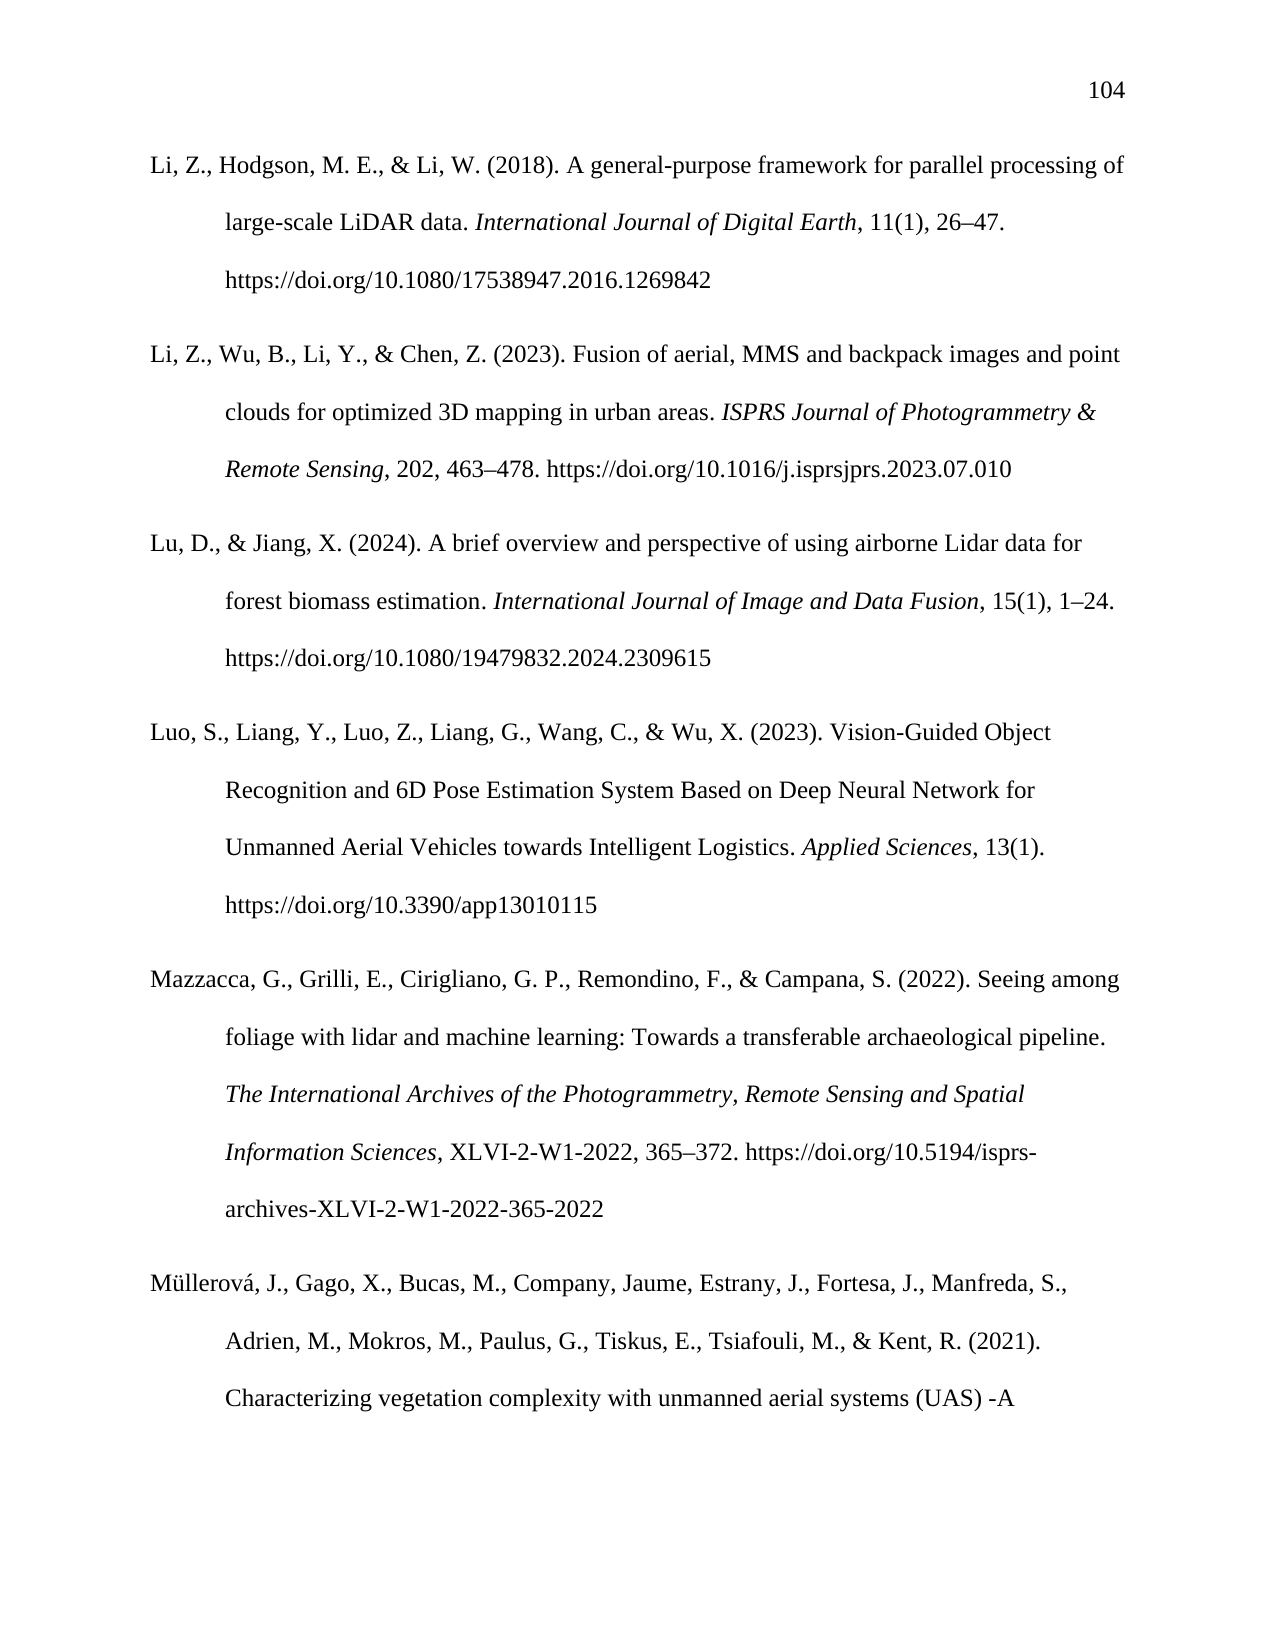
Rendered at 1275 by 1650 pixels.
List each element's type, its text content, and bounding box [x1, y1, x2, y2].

text Mazzacca, G., Grilli, E., Cirigliano, G. P., Remondino, F., & Campana, S. (2022). Seeing among foliage with lidar and machine learning: Towards a transferable archaeological pipeline. The International Archives of the Photogrammetry, Remote Sensing and Spatial Information Sciences, XLVI-2-W1-2022, 365–372. https://doi.org/10.5194/isprs-archives-XLVI-2-W1-2022-365-2022 [150, 964, 1125, 1223]
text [150, 1268, 1125, 1412]
text Luo, S., Liang, Y., Luo, Z., Liang, G., Wang, C., & Wu, X. (2023). Vision-Guided Object Recognition and 6D Pose Estimation System Based on Deep Neural Network for Unmanned Aerial Vehicles towards Intelligent Logistics. Applied Sciences, 13(1). https://doi.org/10.3390/app13010115 [150, 717, 1125, 919]
text Li, Z., Wu, B., Li, Y., & Chen, Z. (2023). Fusion of aerial, MMS and backpack images and point clouds for optimized 3D mapping in urban areas. ISPRS Journal of Photogrammetry & Remote Sensing, 202, 463–478. https://doi.org/10.1016/j.isprsjprs.2023.07.010 [150, 339, 1125, 483]
text Lu, D., & Jiang, X. (2024). A brief overview and perspective of using airborne Lidar data for forest biomass estimation. International Journal of Image and Data Fusion, 15(1), 1–24. https://doi.org/10.1080/19479832.2024.2309615 [150, 528, 1125, 672]
text Li, Z., Hodgson, M. E., & Li, W. (2018). A general-purpose framework for parallel processing of large-scale LiDAR data. International Journal of Digital Earth, 11(1), 26–47. https://doi.org/10.1080/17538947.2016.1269842 [150, 150, 1125, 294]
